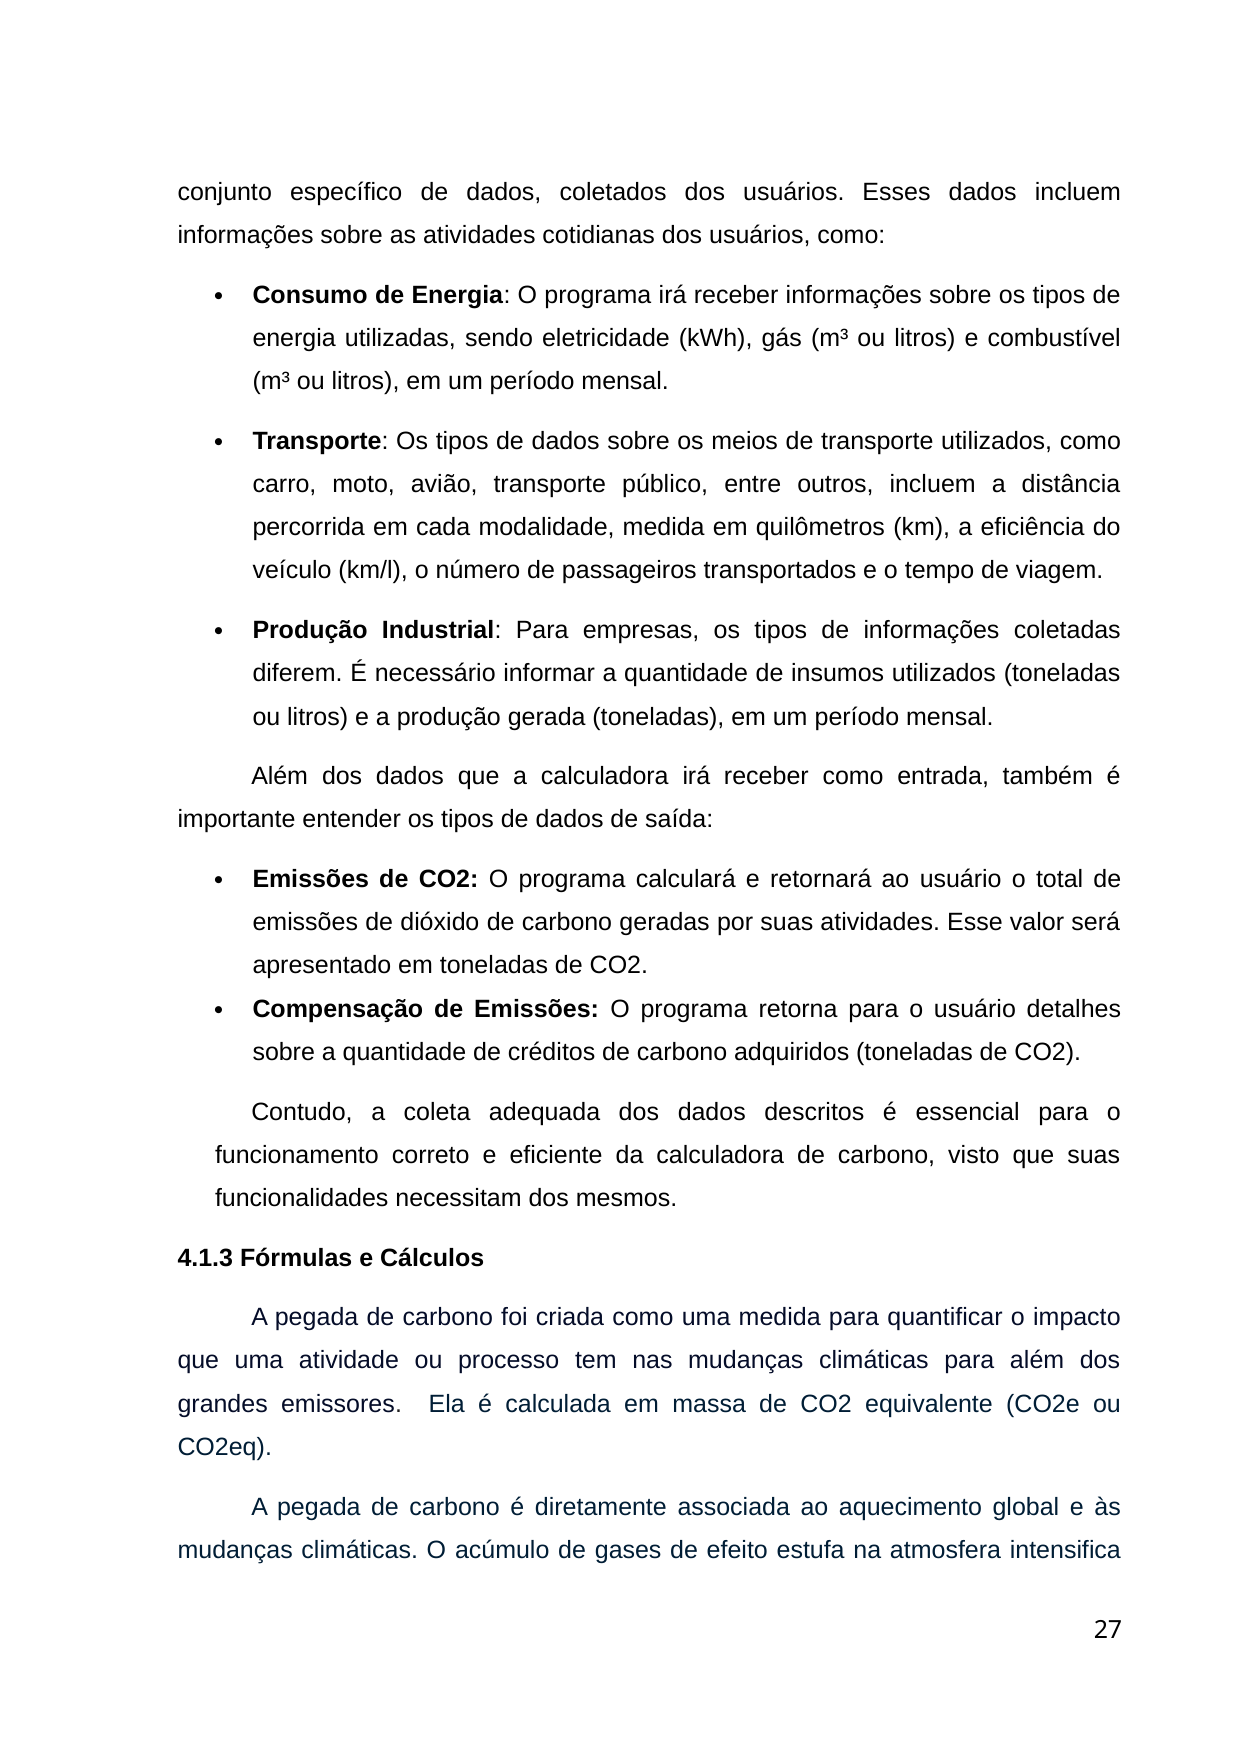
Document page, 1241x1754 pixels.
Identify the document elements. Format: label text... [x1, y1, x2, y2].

text Contudo, a coleta adequada dos dados descritos é essencial para o funcionamento correto e eficiente da calculadora de carbono, visto que suas funcionalidades necessitam dos mesmos. [215, 1097, 1122, 1212]
text Além dos dados que a calculadora irá receber como entrada, também é importante entender os tipos de dados de saída: [177, 761, 1122, 833]
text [177, 177, 1122, 249]
list Produção Industrial: Para empresas, os tipos de informações coletadas diferem. É necessário informar a quantidade de insumos utilizados (toneladas ou litros) e a produção gerada (toneladas), em um período mensal. [215, 615, 1122, 730]
text 4.1.3 Fórmulas e Cálculos [177, 1243, 1122, 1271]
list Compensação de Emissões: O programa retorna para o usuário detalhes sobre a quantidade de créditos de carbono adquiridos (toneladas de CO2). [215, 994, 1122, 1066]
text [177, 1492, 1122, 1563]
list Emissões de CO2: O programa calculará e retornará ao usuário o total de emissões de dióxido de carbono geradas por suas atividades. Esse valor será apresentado em toneladas de CO2. [215, 864, 1122, 979]
list Transporte: Os tipos de dados sobre os meios de transporte utilizados, como carro, moto, avião, transporte público, entre outros, incluem a distância percorrida em cada modalidade, medida em quilômetros (km), a eficiência do veículo (km/l), o número de passageiros transportados e o tempo de viagem. [215, 426, 1122, 584]
list Consumo de Energia: O programa irá receber informações sobre os tipos de energia utilizadas, sendo eletricidade (kWh), gás (m³ ou litros) e combustível (m³ ou litros), em um período mensal. [215, 280, 1122, 395]
text A pegada de carbono foi criada como uma medida para quantificar o impacto que uma atividade ou processo tem nas mudanças climáticas para além dos grandes emissores. Ela é calculada em massa de CO2 equivalente (CO2e ou CO2eq). [177, 1302, 1122, 1461]
